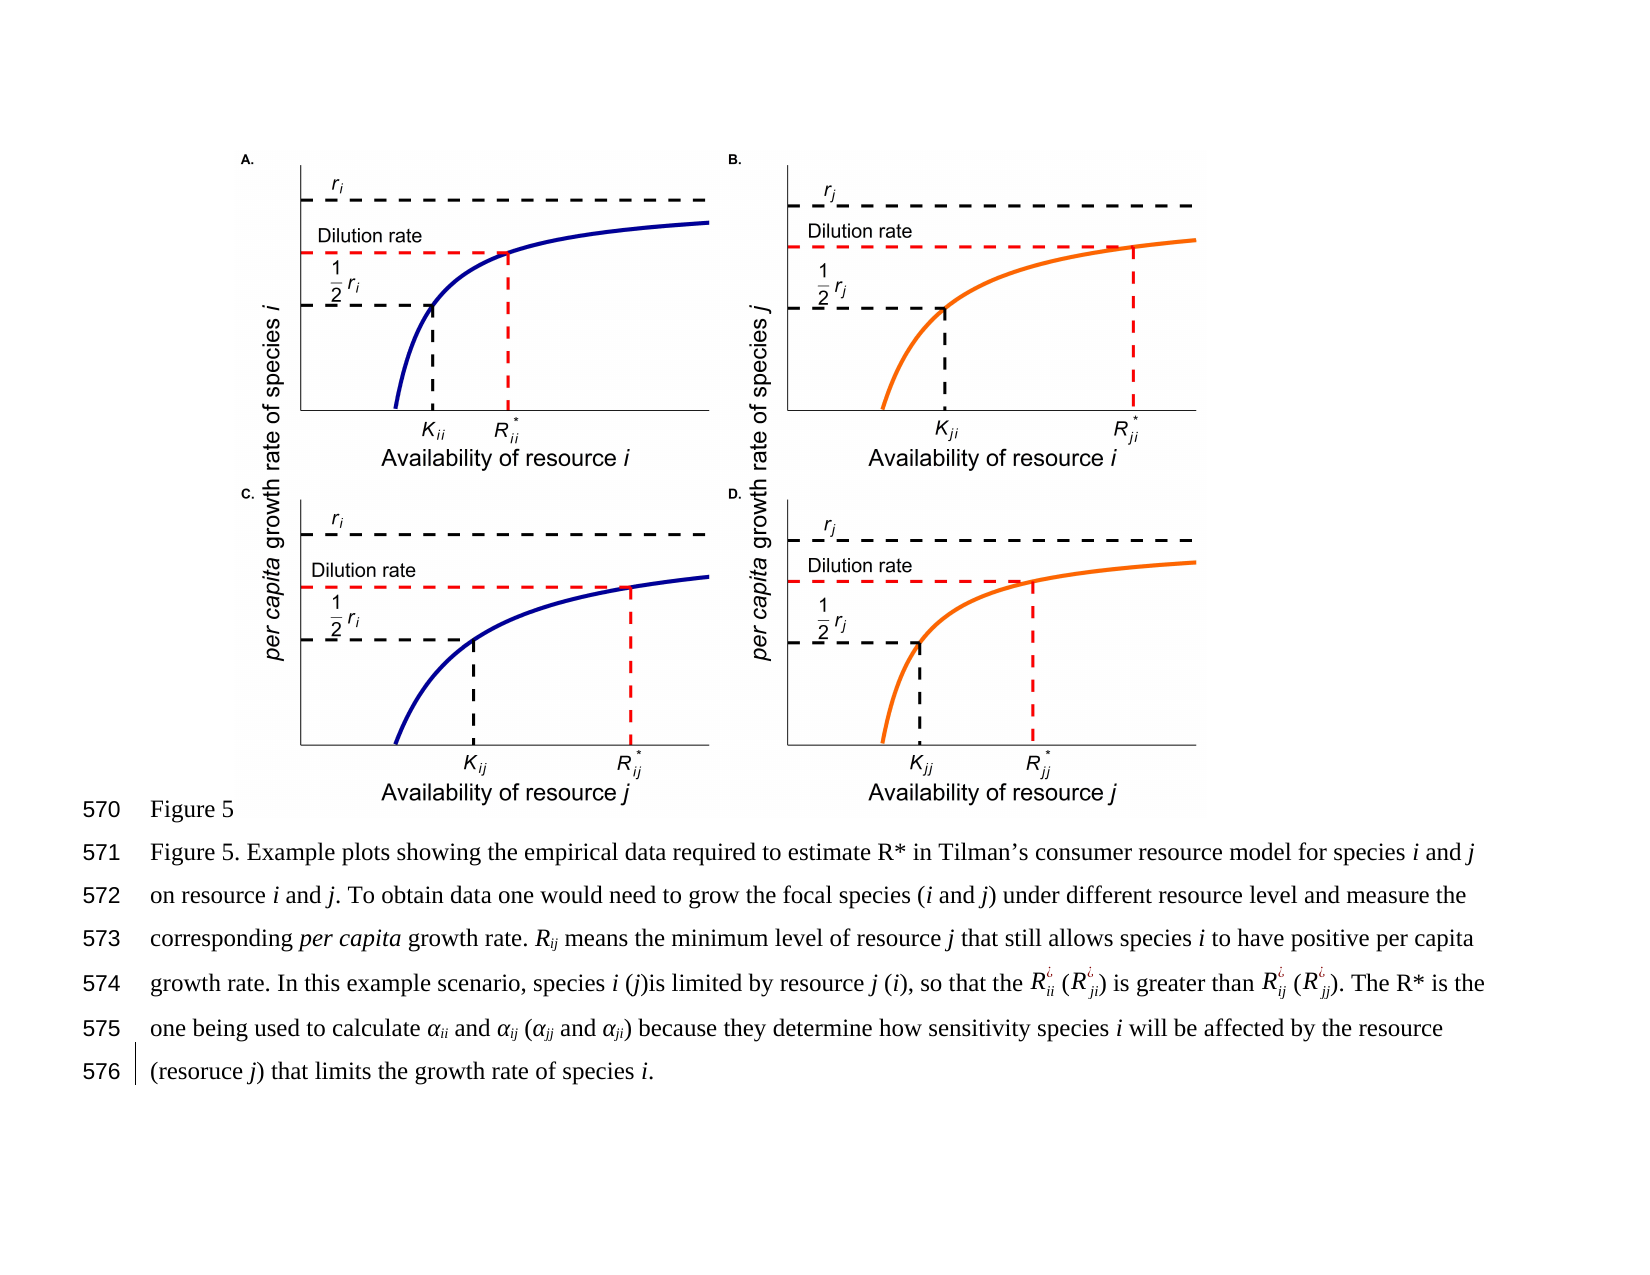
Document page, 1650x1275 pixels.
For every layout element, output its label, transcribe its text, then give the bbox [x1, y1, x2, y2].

picture [234, 150, 1208, 818]
text Figure 5. Example plots showing the empirical data required to estimate R* in Tilman’s consumer resource model for species i and j on resource i and j. To obtain data one would need to grow the focal species (i and j) under different resource level and measure the corresponding per capita growth rate. Rij means the minimum level of resource j that still allows species i to have positive per capita growth rate. In this example scenario, species i (j)is limited by resource j (i), so that the () is greater than (). The R* is the one being used to calculate αii and αij (αjj and αji) because they determine how sensitivity species i will be affected by the resource (resoruce j) that limits the growth rate of species i. [150, 837, 1500, 1085]
